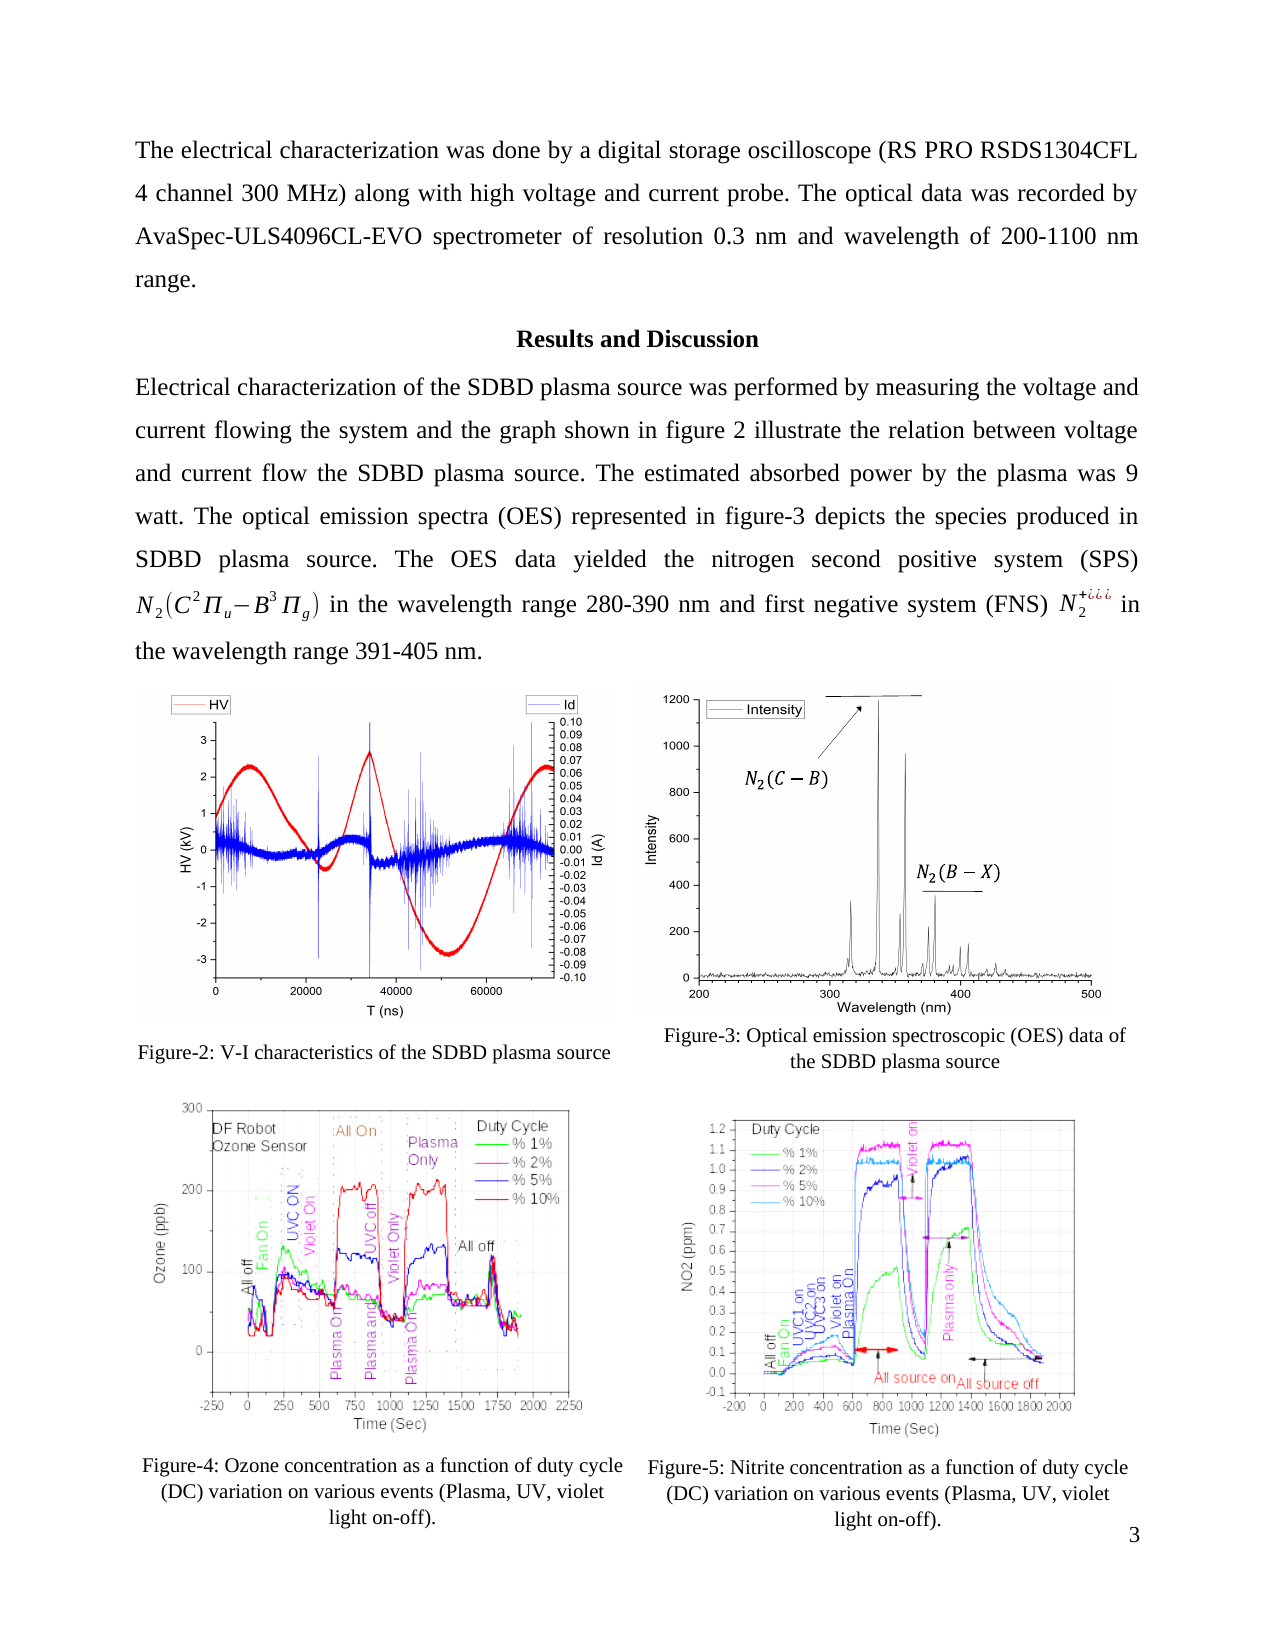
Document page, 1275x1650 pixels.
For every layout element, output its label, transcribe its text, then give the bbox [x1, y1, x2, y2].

picture [134, 694, 616, 1024]
text Electrical characterization of the SDBD plasma source was performed by measuring the voltage and current flowing the system and the graph shown in figure 2 illustrate the relation between voltage and current flow the SDBD plasma source. The estimated absorbed power by the plasma was 9 watt. The optical emission spectra (OES) represented in figure-3 depicts the species produced in SDBD plasma source. The OES data yielded the nitrogen second positive system (SPS) in the wavelength range 280-390 nm and first negative system (FNS) in the wavelength range 391-405 nm. [135, 372, 1140, 665]
text Results and Discussion [135, 324, 1140, 353]
text The electrical characterization was done by a digital storage oscilloscope (RS PRO RSDS1304CFL 4 channel 300 MHz) along with high voltage and current probe. The optical data was recorded by AvaSpec-ULS4096CL-EVO spectrometer of resolution 0.3 nm and wavelength of 200-1100 nm range. [135, 135, 1140, 293]
